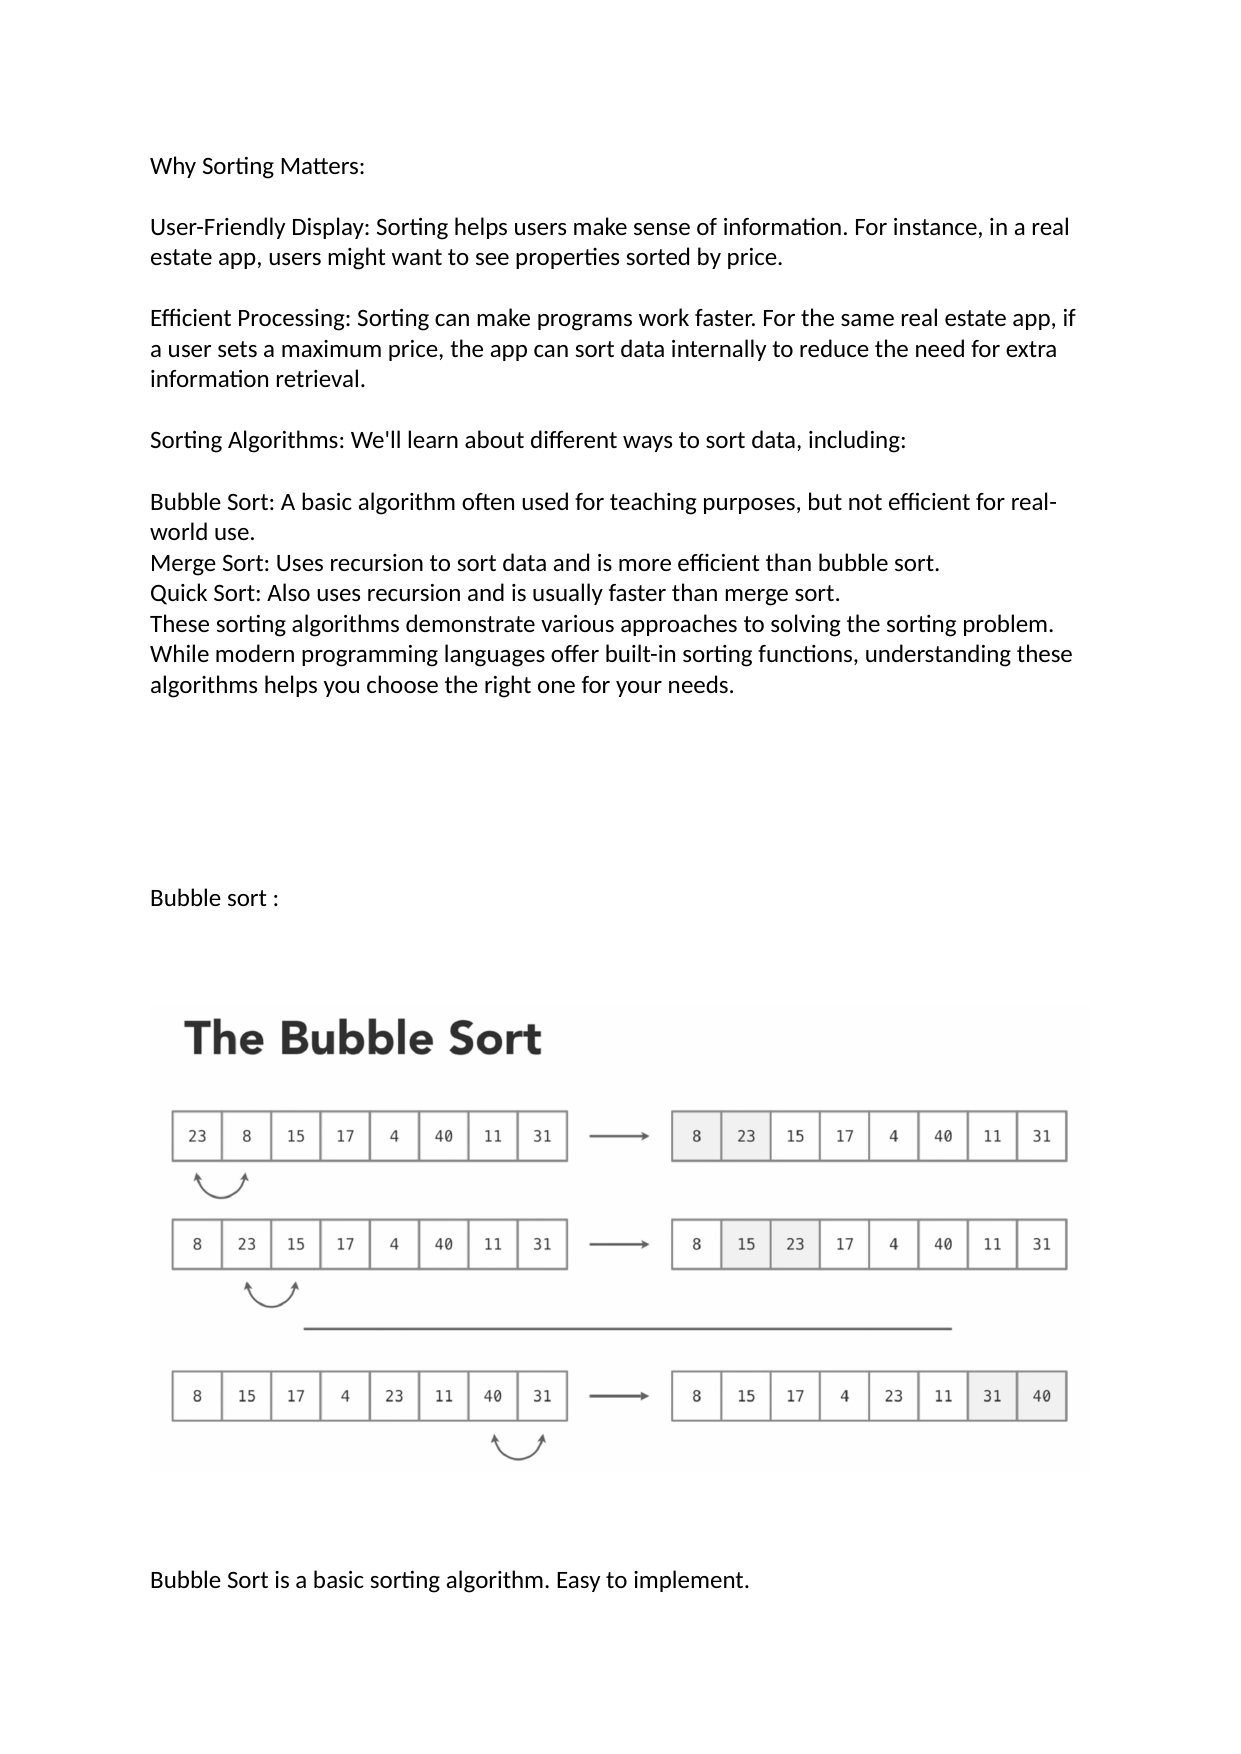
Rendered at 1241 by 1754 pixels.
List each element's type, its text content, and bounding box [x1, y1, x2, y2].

text These sorting algorithms demonstrate various approaches to solving the sorting problem. While modern programming languages offer built-in sorting functions, understanding these algorithms helps you choose the right one for your needs. [150, 608, 1090, 699]
text User-Friendly Display: Sorting helps users make sense of information. For instance, in a real estate app, users might want to see properties sorted by price. [150, 211, 1090, 272]
picture [150, 1004, 1091, 1473]
text Quick Sort: Also uses recursion and is usually faster than merge sort. [150, 577, 1090, 608]
text Why Sorting Matters: [150, 150, 1090, 181]
text Merge Sort: Uses recursion to sort data and is more efficient than bubble sort. [150, 547, 1090, 577]
text Efficient Processing: Sorting can make programs work faster. For the same real estate app, if a user sets a maximum price, the app can sort data internally to reduce the need for extra information retrieval. [150, 303, 1090, 394]
text Bubble Sort is a basic sorting algorithm. Easy to implement. [150, 1564, 1090, 1595]
text Sorting Algorithms: We'll learn about different ways to sort data, including: [150, 425, 1090, 455]
text Bubble sort : [150, 882, 1090, 913]
text Bubble Sort: A basic algorithm often used for teaching purposes, but not efficient for real-world use. [150, 486, 1090, 547]
